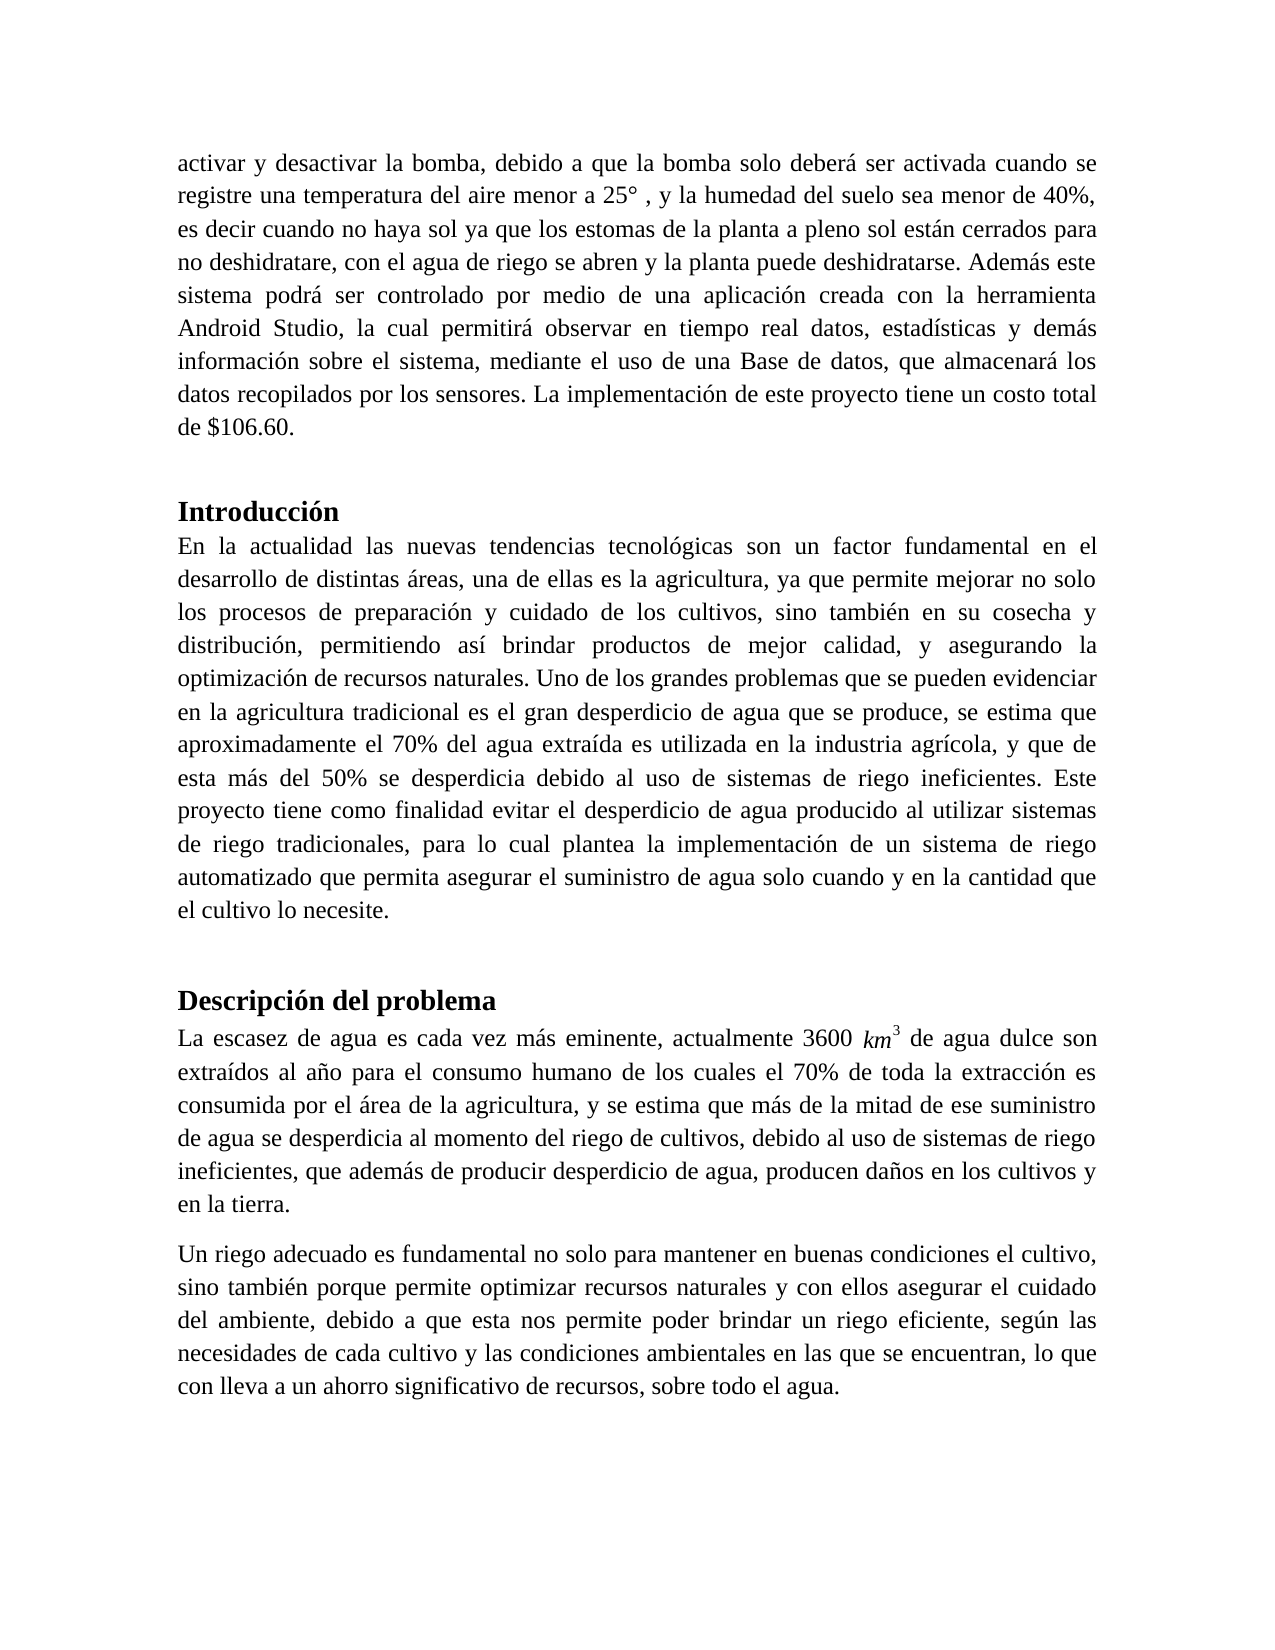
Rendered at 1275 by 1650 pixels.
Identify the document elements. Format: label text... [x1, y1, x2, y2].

subtitle Descripción del problema [177, 983, 1098, 1016]
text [177, 148, 1098, 441]
text Un riego adecuado es fundamental no solo para mantener en buenas condiciones el cultivo, sino también porque permite optimizar recursos naturales y con ellos asegurar el cuidado del ambiente, debido a que esta nos permite poder brindar un riego eficiente, según las necesidades de cada cultivo y las condiciones ambientales en las que se encuentran, lo que con lleva a un ahorro significativo de recursos, sobre todo el agua. [177, 1239, 1098, 1399]
text Introducción En la actualidad las nuevas tendencias tecnológicas son un factor fundamental en el desarrollo de distintas áreas, una de ellas es la agricultura, ya que permite mejorar no solo los procesos de preparación y cuidado de los cultivos, sino también en su cosecha y distribución, permitiendo así brindar productos de mejor calidad, y asegurando la optimización de recursos naturales. Uno de los grandes problemas que se pueden evidenciar en la agricultura tradicional es el gran desperdicio de agua que se produce, se estima que aproximadamente el 70% del agua extraída es utilizada en la industria agrícola, y que de esta más del 50% se desperdicia debido al uso de sistemas de riego ineficientes. Este proyecto tiene como finalidad evitar el desperdicio de agua producido al utilizar sistemas de riego tradicionales, para lo cual plantea la implementación de un sistema de riego automatizado que permita asegurar el suministro de agua solo cuando y en la cantidad que el cultivo lo necesite. [177, 494, 1098, 923]
text La escasez de agua es cada vez más eminente, actualmente 3600 de agua dulce son extraídos al año para el consumo humano de los cuales el 70% de toda la extracción es consumida por el área de la agricultura, y se estima que más de la mitad de ese suministro de agua se desperdicia al momento del riego de cultivos, debido al uso de sistemas de riego ineficientes, que además de producir desperdicio de agua, producen daños en los cultivos y en la tierra. [177, 1021, 1098, 1218]
